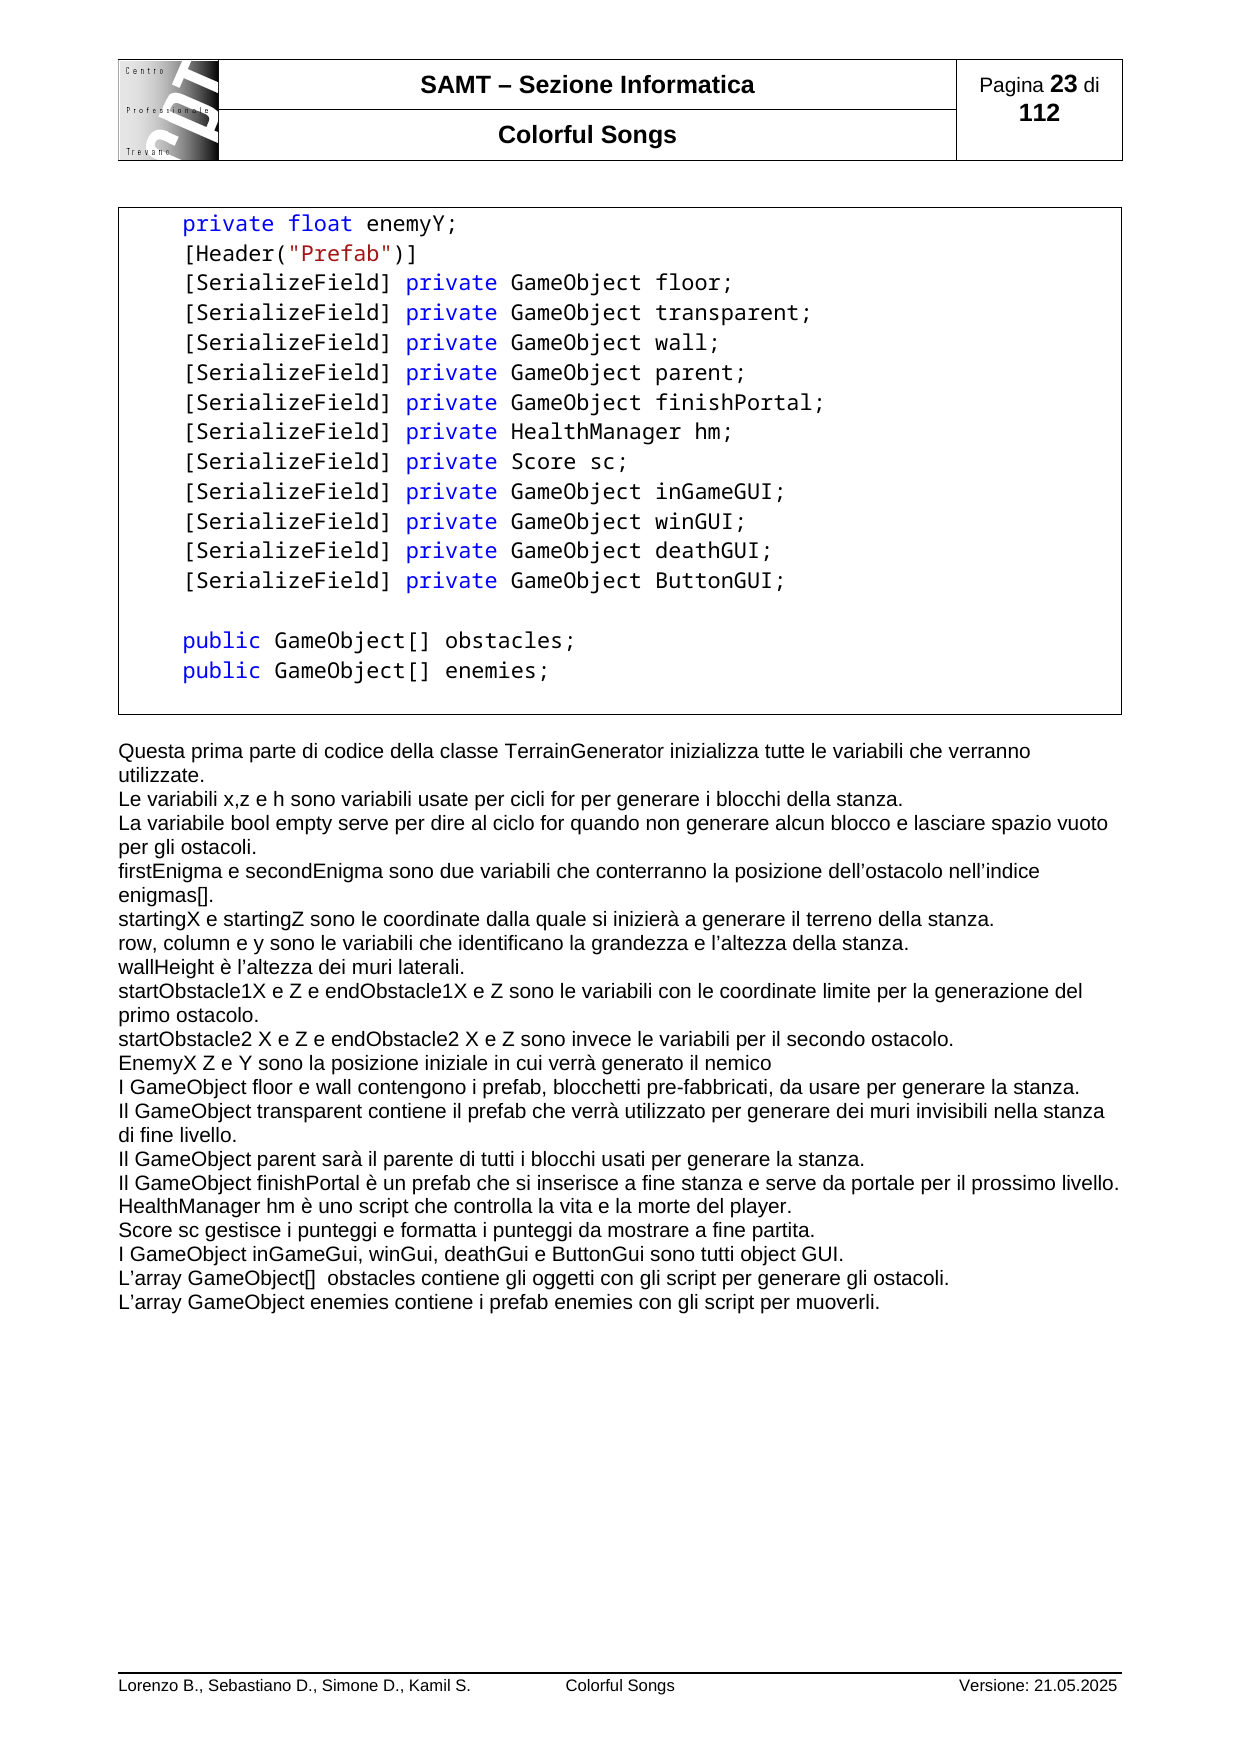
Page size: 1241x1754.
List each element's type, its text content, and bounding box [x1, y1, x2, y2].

text L’array GameObject[] obstacles contiene gli oggetti con gli script per generare gli ostacoli. [118, 1266, 1122, 1290]
text Il GameObject finishPortal è un prefab che si inserisce a fine stanza e serve da portale per il prossimo livello. [118, 1170, 1122, 1194]
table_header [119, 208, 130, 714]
text I GameObject floor e wall contengono i prefab, blocchetti pre-fabbricati, da usare per generare la stanza. [118, 1074, 1122, 1098]
text L’array GameObject enemies contiene i prefab enemies con gli script per muoverli. [118, 1290, 1122, 1314]
text Le variabili x,z e h sono variabili usate per cicli for per generare i blocchi della stanza. [118, 787, 1122, 811]
text Il GameObject parent sarà il parente di tutti i blocchi usati per generare la stanza. [118, 1146, 1122, 1170]
text firstEnigma e secondEnigma sono due variabili che conterranno la posizione dell’ostacolo nell’indice enigmas[]. [118, 859, 1122, 907]
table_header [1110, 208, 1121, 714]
text Score sc gestisce i punteggi e formatta i punteggi da mostrare a fine partita. [118, 1218, 1122, 1242]
text startObstacle1X e Z e endObstacle1X e Z sono le variabili con le coordinate limite per la generazione del primo ostacolo. [118, 979, 1122, 1027]
text EnemyX Z e Y sono la posizione iniziale in cui verrà generato il nemico [118, 1051, 1122, 1074]
text startObstacle2 X e Z e endObstacle2 X e Z sono invece le variabili per il secondo ostacolo. [118, 1027, 1122, 1051]
text startingX e startingZ sono le coordinate dalla quale si inizierà a generare il terreno della stanza. [118, 907, 1122, 931]
text Questa prima parte di codice della classe TerrainGenerator inizializza tutte le variabili che verranno utilizzate. [118, 739, 1122, 787]
text row, column e y sono le variabili che identificano la grandezza e l’altezza della stanza. [118, 931, 1122, 955]
picture [118, 60, 219, 160]
text Il GameObject transparent contiene il prefab che verrà utilizzato per generare dei muri invisibili nella stanza di fine livello. [118, 1098, 1122, 1146]
text I GameObject inGameGui, winGui, deathGui e ButtonGui sono tutti object GUI. [118, 1242, 1122, 1266]
text La variabile bool empty serve per dire al ciclo for quando non generare alcun blocco e lasciare spazio vuoto per gli ostacoli. [118, 811, 1122, 859]
text wallHeight è l’altezza dei muri laterali. [118, 955, 1122, 979]
text HealthManager hm è uno script che controlla la vita e la morte del player. [118, 1194, 1122, 1218]
